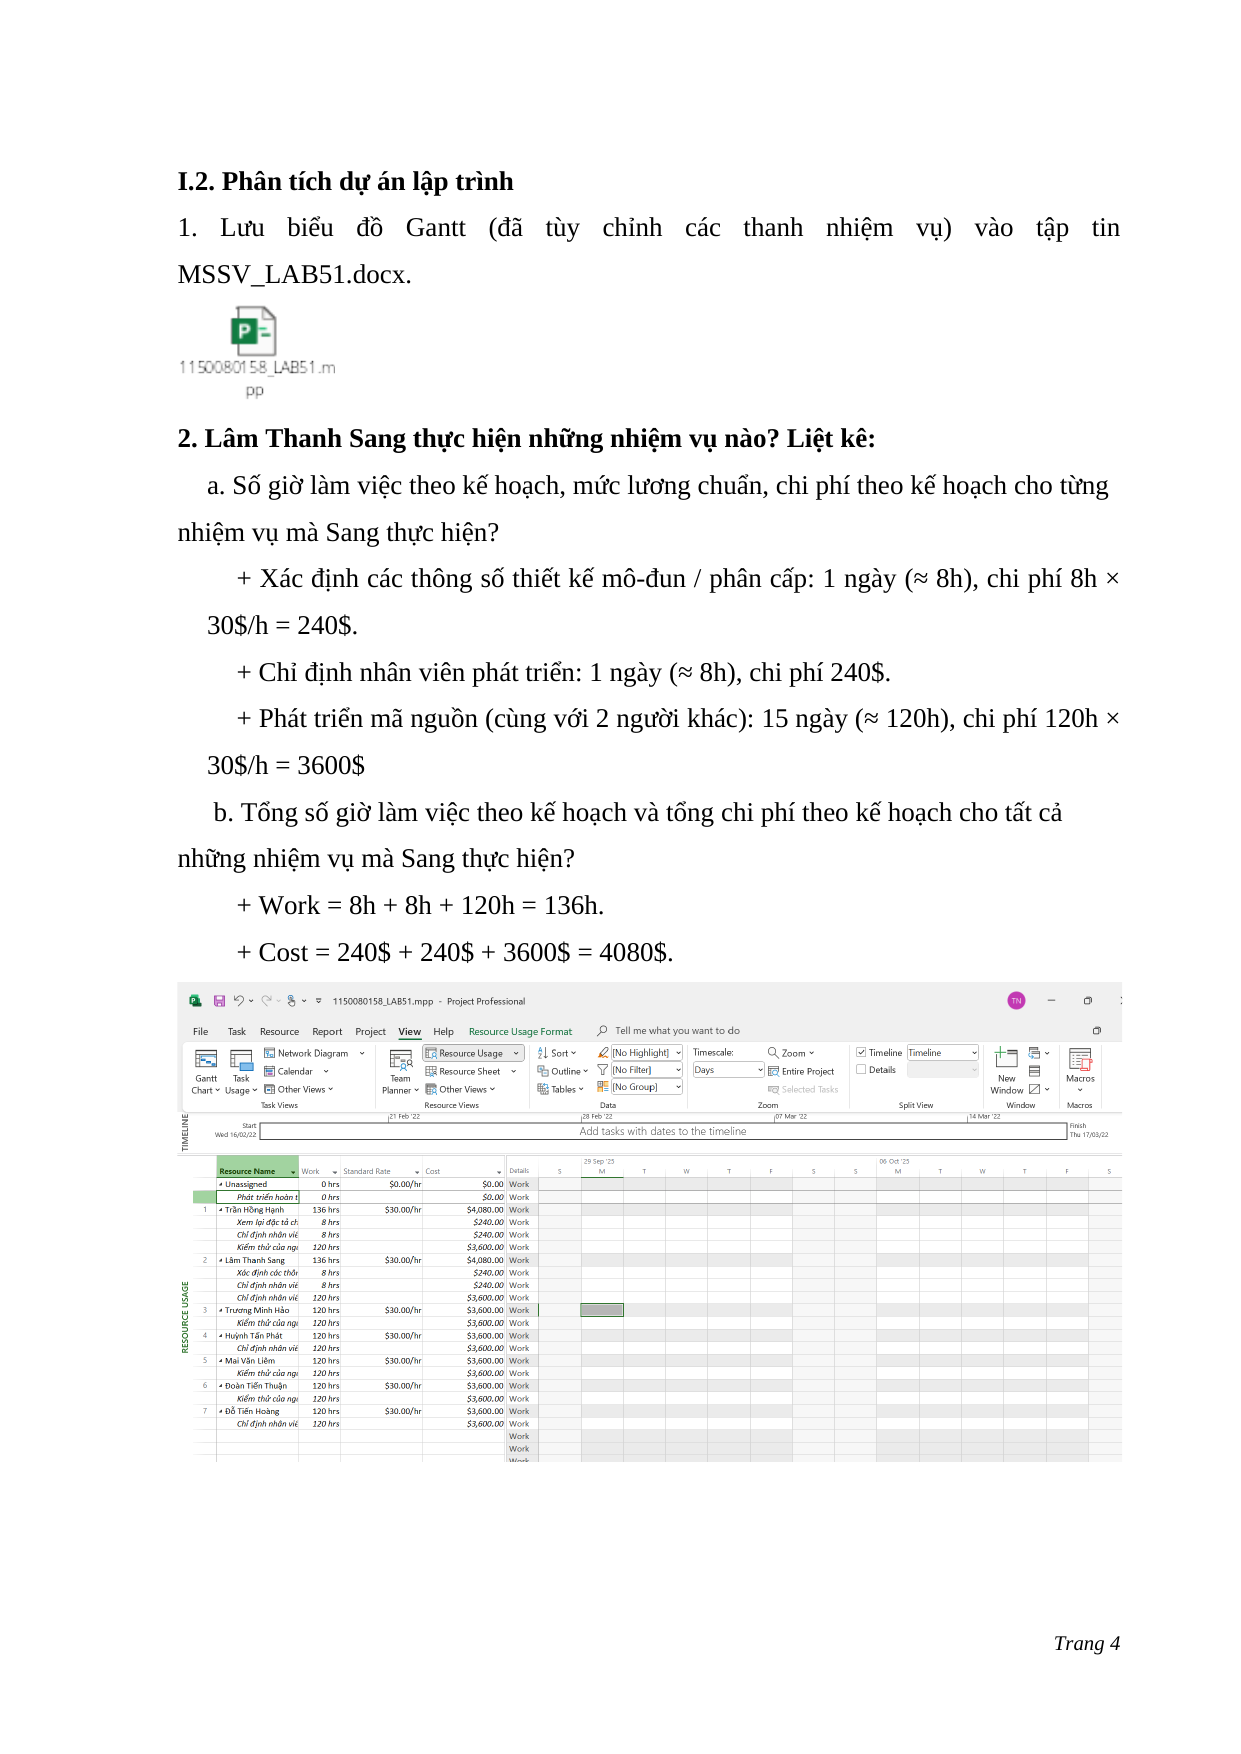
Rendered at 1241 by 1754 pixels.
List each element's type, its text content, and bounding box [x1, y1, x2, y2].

text + Phát triển mã nguồn (cùng với 2 người khác): 15 ngày (≈ 120h), chi phí 120h × 30$/h = 3600$ [207, 703, 1122, 780]
text 2. Lâm Thanh Sang thực hiện những nhiệm vụ nào? Liệt kê: [177, 423, 1122, 454]
text những nhiệm vụ mà Sang thực hiện? [177, 843, 1122, 874]
text I.2. Phân tích dự án lập trình [177, 165, 1122, 196]
text + Chỉ định nhân viên phát triển: 1 ngày (≈ 8h), chi phí 240$. [207, 656, 1122, 687]
text + Cost = 240$ + 240$ + 3600$ = 4080$. [177, 936, 1122, 967]
text 1. Lưu biểu đồ Gantt (đã tùy chỉnh các thanh nhiệm vụ) vào tập tin MSSV_LAB51.docx. [177, 211, 1122, 289]
text nhiệm vụ mà Sang thực hiện? [177, 516, 1122, 547]
text a. Số giờ làm việc theo kế hoạch, mức lương chuẩn, chi phí theo kế hoạch cho từng [177, 469, 1122, 500]
text + Xác định các thông số thiết kế mô-đun / phân cấp: 1 ngày (≈ 8h), chi phí 8h × 30$/h = 240$. [207, 563, 1122, 640]
text + Work = 8h + 8h + 120h = 136h. [177, 889, 1122, 920]
text b. Tổng số giờ làm việc theo kế hoạch và tổng chi phí theo kế hoạch cho tất cả [177, 796, 1122, 827]
picture [177, 982, 1123, 1462]
